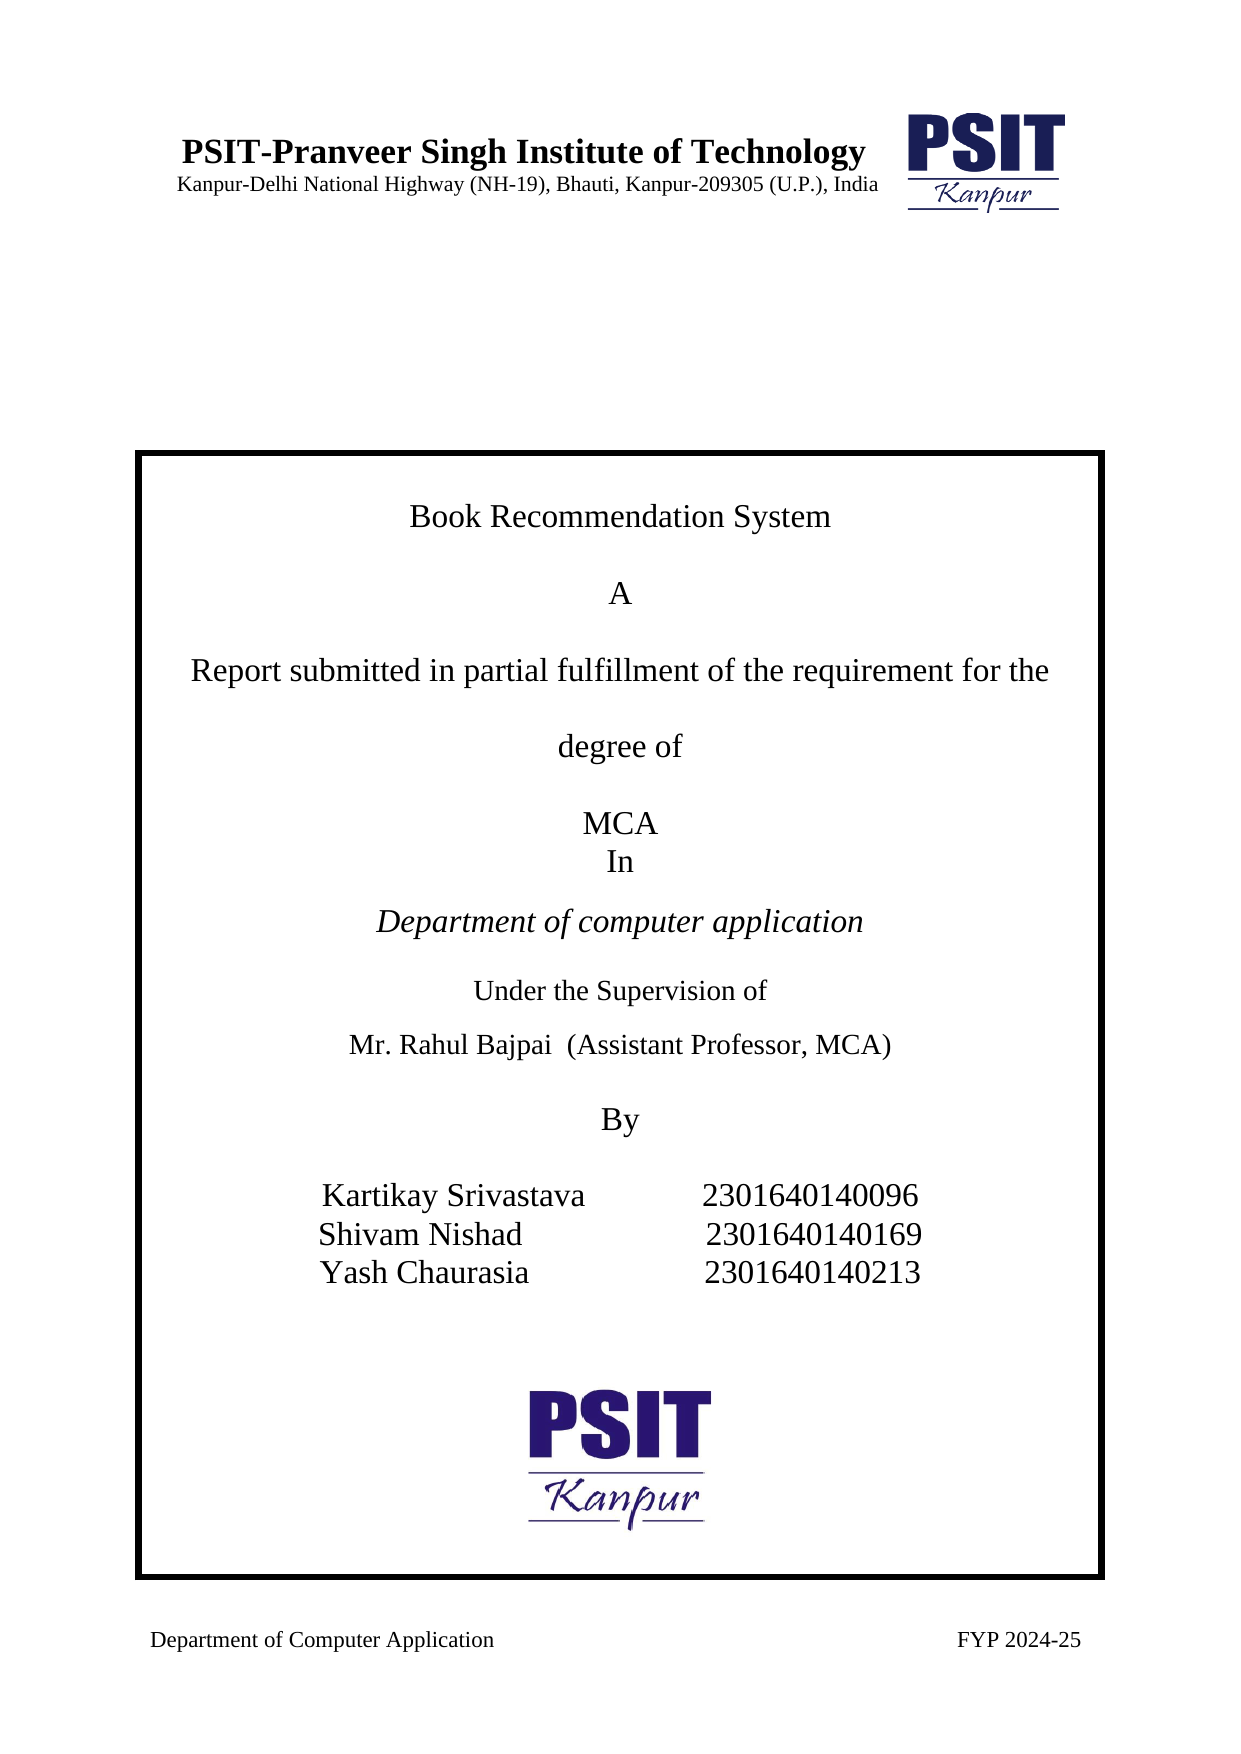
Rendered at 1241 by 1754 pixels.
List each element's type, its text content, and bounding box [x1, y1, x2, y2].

text Report submitted in partial fulfillment of the requirement for the [150, 650, 1090, 688]
picture [512, 1370, 729, 1543]
subtitle Mr. Rahul Bajpai (Assistant Professor, MCA) [142, 1019, 1098, 1061]
subtitle Department of computer application [142, 893, 1098, 939]
text Kartikay Srivastava 2301640140096 [150, 1176, 1090, 1214]
text Book Recommendation System [150, 497, 1090, 535]
picture [907, 113, 1070, 213]
text A [150, 573, 1090, 612]
text Under the Supervision of [150, 973, 1090, 1006]
text MCA [150, 803, 1090, 842]
text Yash Chaurasia 2301640140213 [150, 1252, 1090, 1291]
text degree of [150, 727, 1090, 765]
text In [150, 842, 1090, 880]
text Shivam Nishad 2301640140169 [150, 1214, 1090, 1252]
text By [150, 1099, 1090, 1137]
